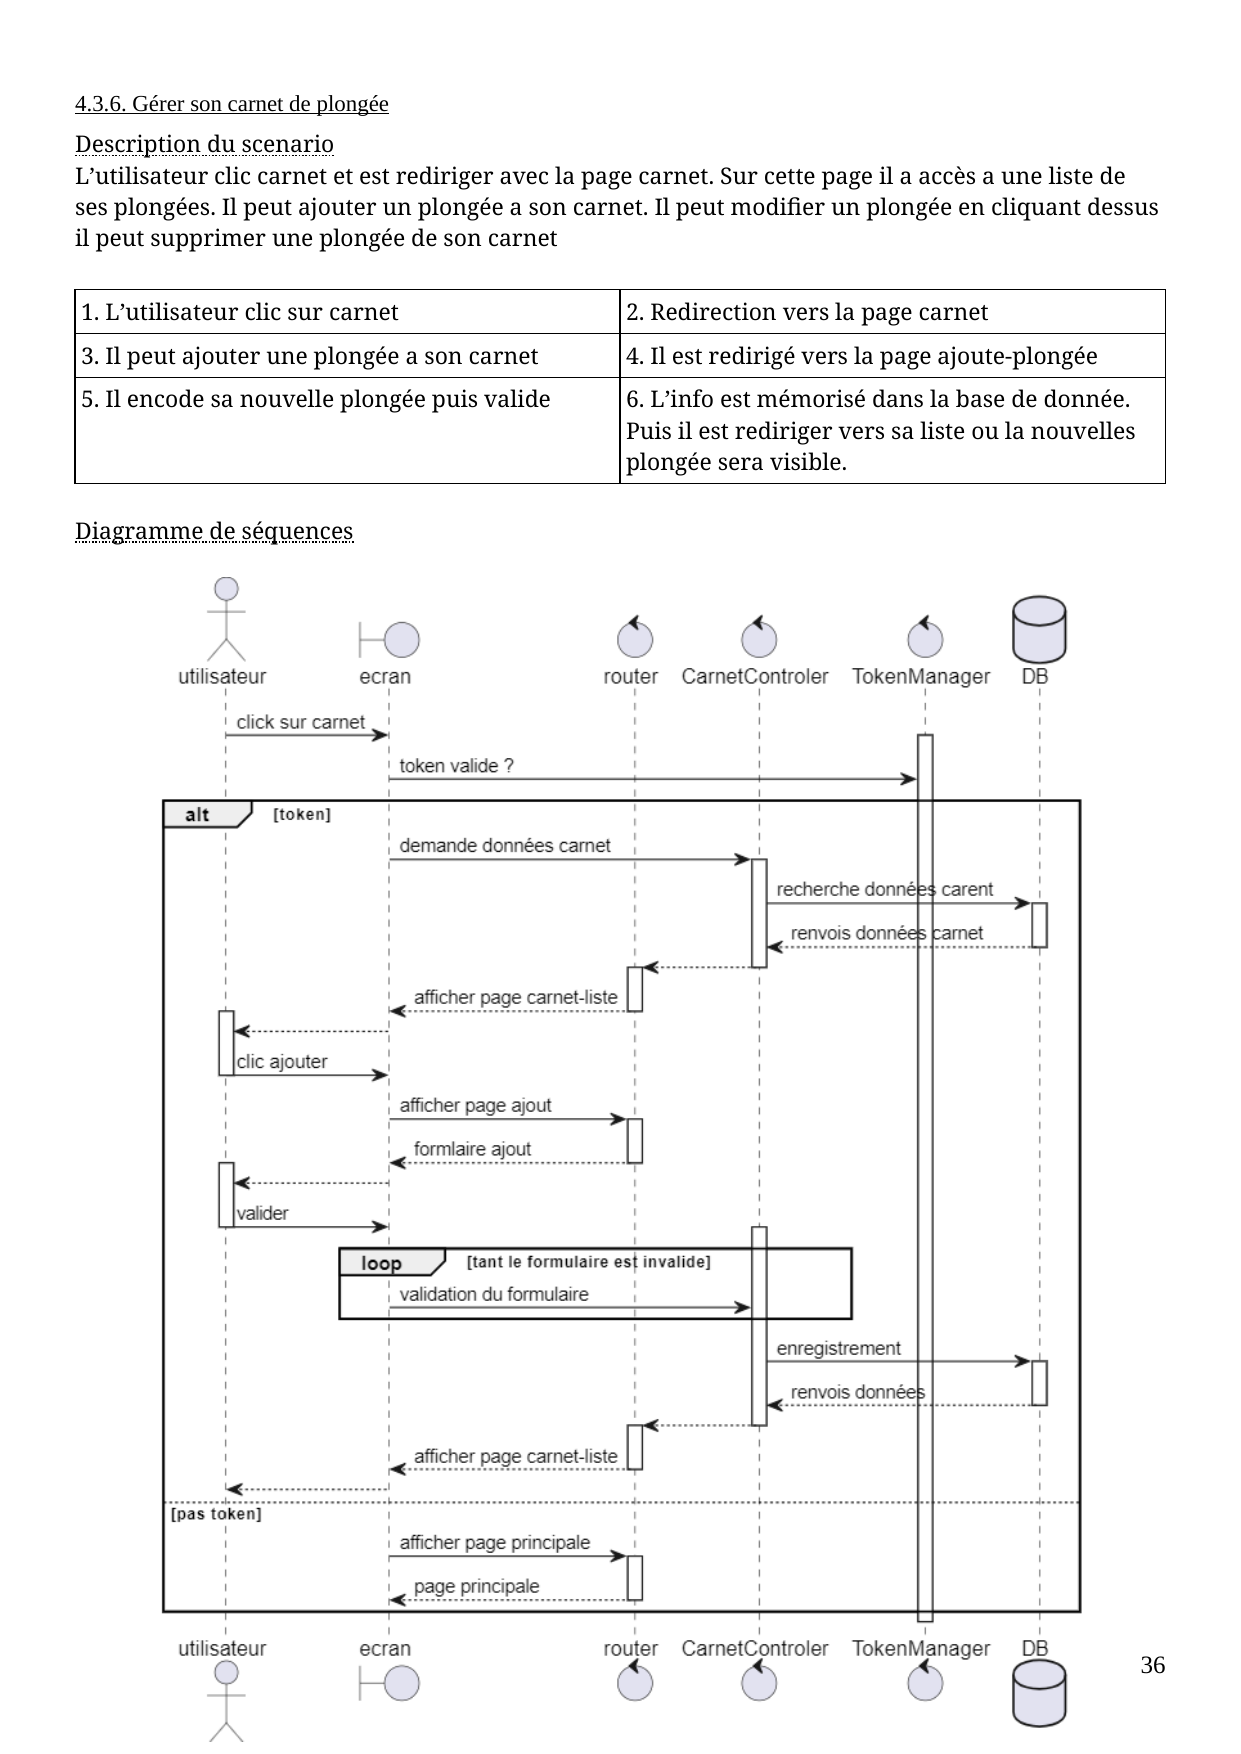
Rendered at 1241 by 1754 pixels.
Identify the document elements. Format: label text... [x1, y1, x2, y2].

text L’utilisateur clic carnet et est rediriger avec la page carnet. Sur cette page il a accès a une liste de ses plongées. Il peut ajouter un plongée a son carnet. Il peut modifier un plongée en cliquant dessus il peut supprimer une plongée de son carnet [75, 160, 1165, 253]
subtitle 4.3.6. Gérer son carnet de plongée [75, 89, 1165, 116]
picture [157, 577, 1083, 1742]
text Diagramme de séquences [75, 515, 1165, 546]
table_cell 6. L’info est mémorisé dans la base de donnée. Puis il est rediriger vers sa liste ou la nouvelles plongée sera visible. [621, 378, 1165, 483]
table_cell 5. Il encode sa nouvelle plongée puis valide [76, 378, 619, 483]
table_cell 3. Il peut ajouter une plongée a son carnet [76, 334, 619, 377]
table_header 2. Redirection vers la page carnet [621, 290, 1165, 333]
table_cell 4. Il est redirigé vers la page ajoute-plongée [621, 334, 1165, 377]
table_header 1. L’utilisateur clic sur carnet [76, 290, 619, 333]
text Description du scenario [75, 128, 1165, 160]
